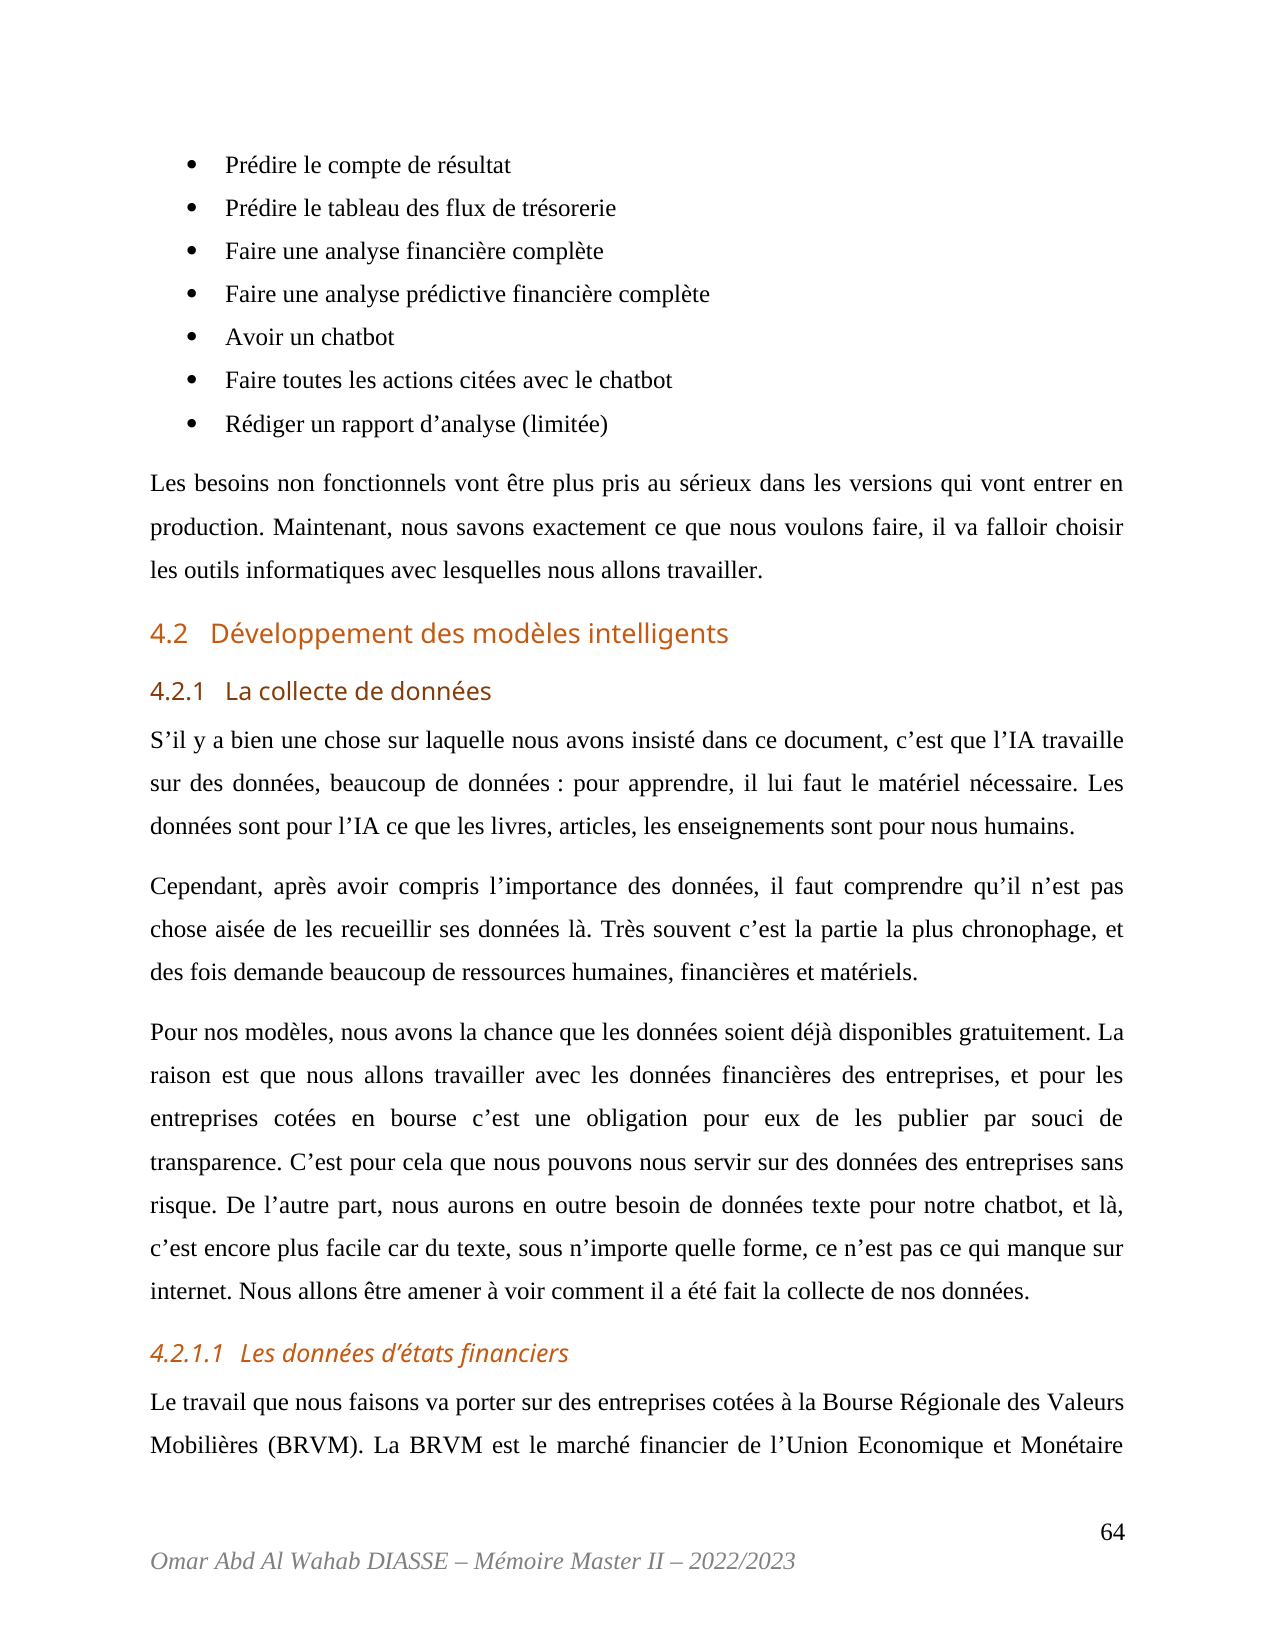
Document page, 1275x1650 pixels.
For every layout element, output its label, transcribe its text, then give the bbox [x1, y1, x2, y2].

list Faire toutes les actions citées avec le chatbot [187, 366, 1125, 394]
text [150, 1387, 1125, 1459]
text Pour nos modèles, nous avons la chance que les données soient déjà disponibles gratuitement. La raison est que nous allons travailler avec les données financières des entreprises, et pour les entreprises cotées en bourse c’est une obligation pour eux de les publier par souci de transparence. C’est pour cela que nous pouvons nous servir sur des données des entreprises sans risque. De l’autre part, nous aurons en outre besoin de données texte pour notre chatbot, et là, c’est encore plus facile car du texte, sous n’importe quelle forme, ce n’est pas ce qui manque sur internet. Nous allons être amener à voir comment il a été fait la collecte de nos données. [150, 1017, 1125, 1305]
subtitle Les données d’états financiers [150, 1336, 1125, 1370]
list Prédire le tableau des flux de trésorerie [187, 193, 1125, 222]
text Cependant, après avoir compris l’importance des données, il faut comprendre qu’il n’est pas chose aisée de les recueillir ses données là. Très souvent c’est la partie la plus chronophage, et des fois demande beaucoup de ressources humaines, financières et matériels. [150, 871, 1125, 986]
list Faire une analyse financière complète [187, 236, 1125, 265]
list Rédiger un rapport d’analyse (limitée) [187, 409, 1125, 437]
subtitle Développement des modèles intelligents [150, 614, 1125, 651]
text S’il y a bien une chose sur laquelle nous avons insisté dans ce document, c’est que l’IA travaille sur des données, beaucoup de données : pour apprendre, il lui faut le matériel nécessaire. Les données sont pour l’IA ce que les livres, articles, les enseignements sont pour nous humains. [150, 725, 1125, 840]
subtitle La collecte de données [150, 674, 1125, 708]
list Faire une analyse prédictive financière complète [187, 279, 1125, 308]
text Les besoins non fonctionnels vont être plus pris au sérieux dans les versions qui vont entrer en production. Maintenant, nous savons exactement ce que nous voulons faire, il va falloir choisir les outils informatiques avec lesquelles nous allons travailler. [150, 468, 1125, 583]
list Prédire le compte de résultat [187, 150, 1125, 179]
list Avoir un chatbot [187, 322, 1125, 351]
